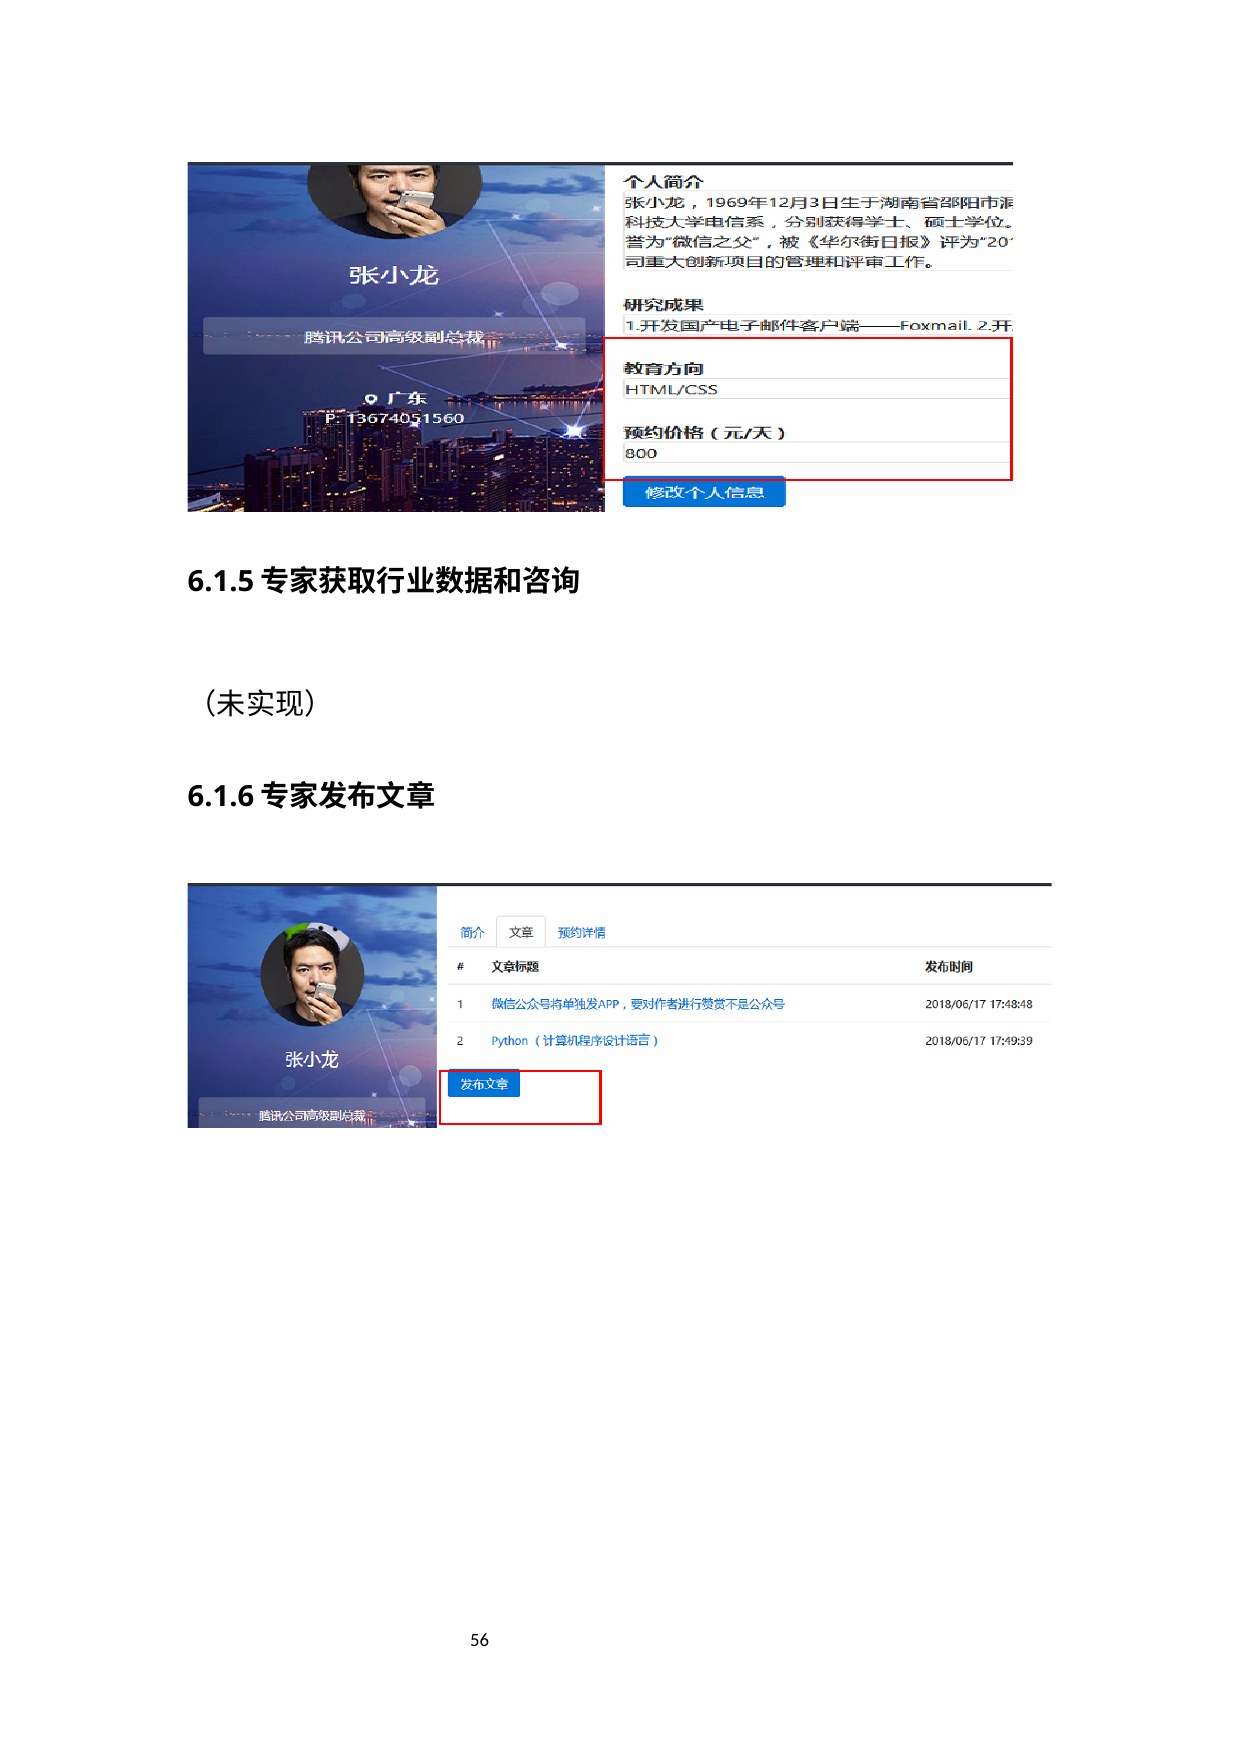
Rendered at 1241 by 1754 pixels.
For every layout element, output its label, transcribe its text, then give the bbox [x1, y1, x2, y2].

picture [187, 162, 1014, 512]
picture [187, 883, 1052, 1128]
subtitle 6.1.5专家获取行业数据和咨询 [187, 547, 1053, 612]
text （未实现） [187, 669, 1053, 734]
subtitle 6.1.6专家发布文章 [187, 761, 1053, 826]
